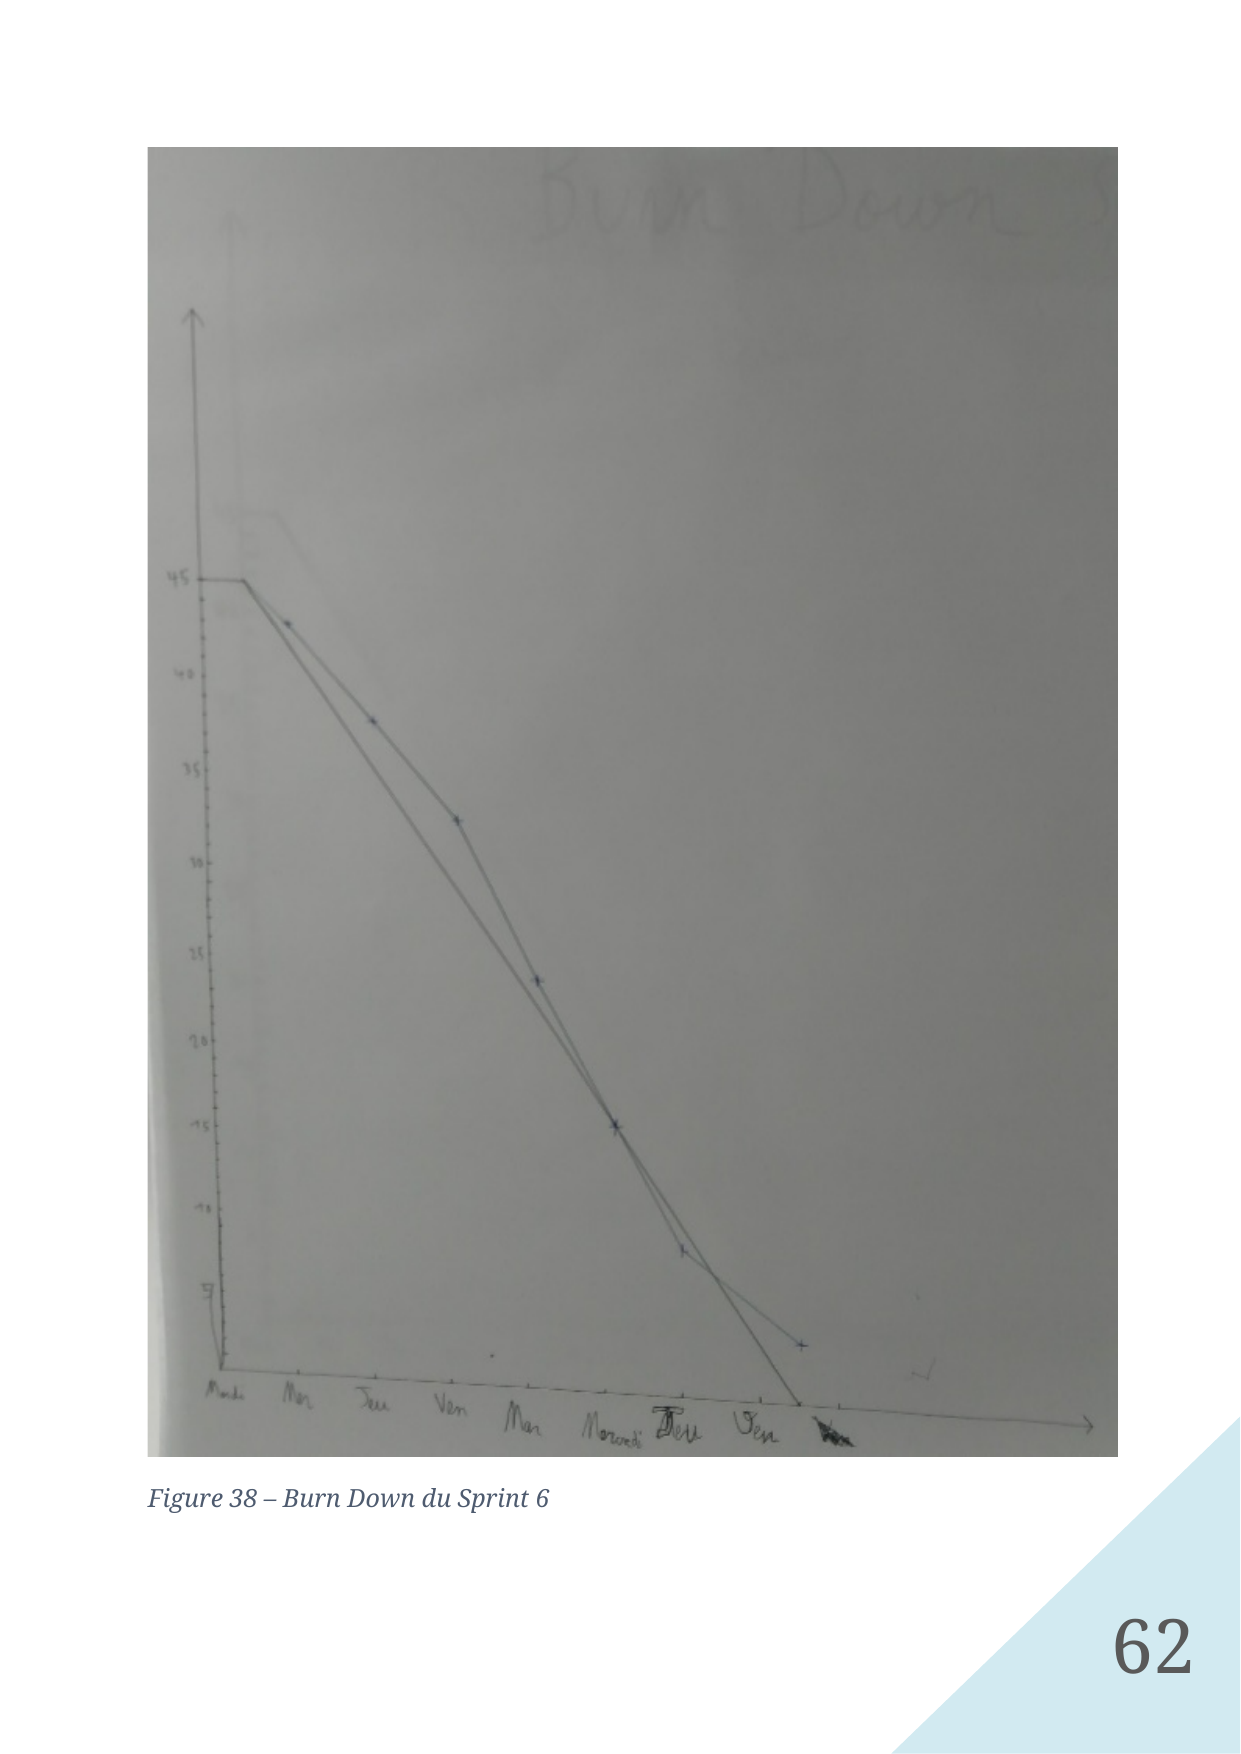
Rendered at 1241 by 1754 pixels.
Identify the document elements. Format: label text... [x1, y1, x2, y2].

picture [147, 147, 1118, 1457]
text Figure 38 – Burn Down du Sprint 6 [148, 1481, 1093, 1515]
